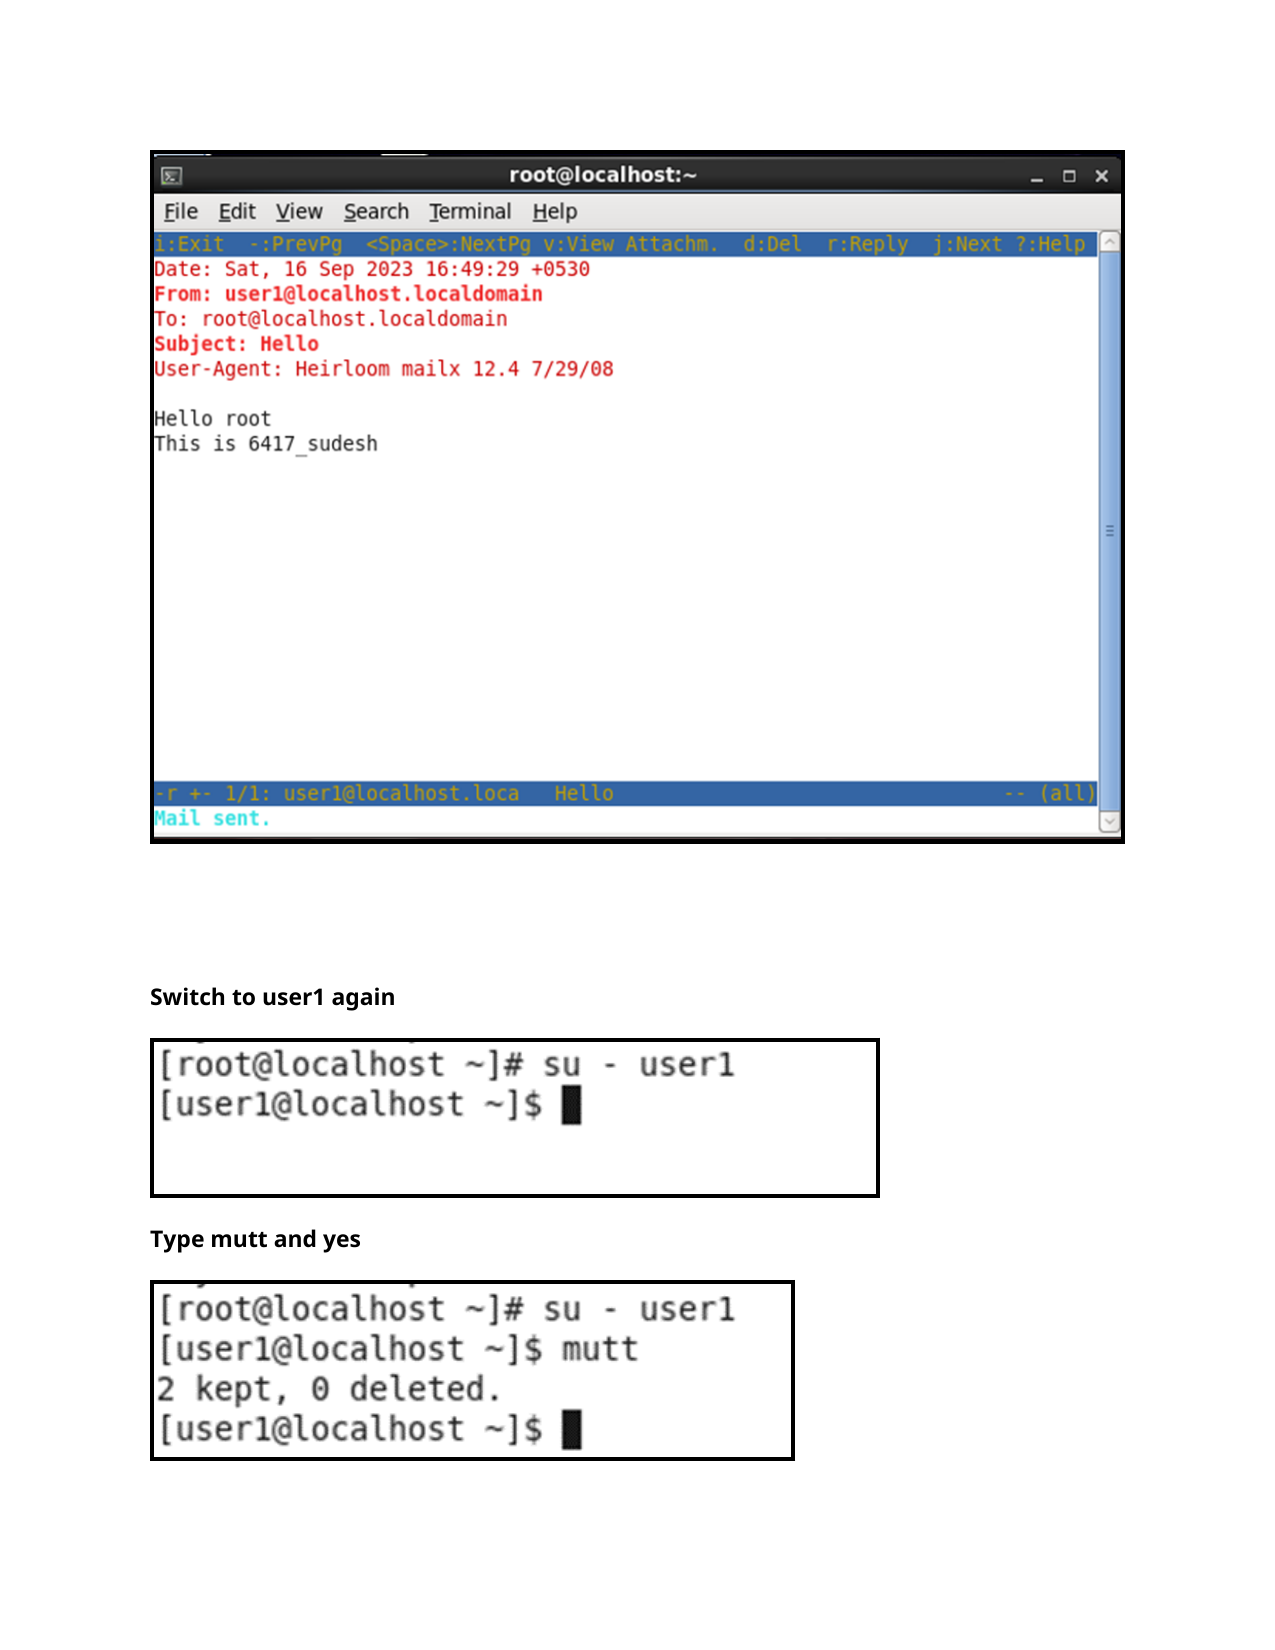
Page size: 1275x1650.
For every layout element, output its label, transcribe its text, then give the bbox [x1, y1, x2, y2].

text Switch to user1 again [150, 981, 1125, 1012]
picture [154, 154, 1121, 839]
picture [154, 1042, 876, 1194]
text Type mutt and yes [150, 1223, 1125, 1255]
picture [154, 1284, 791, 1457]
